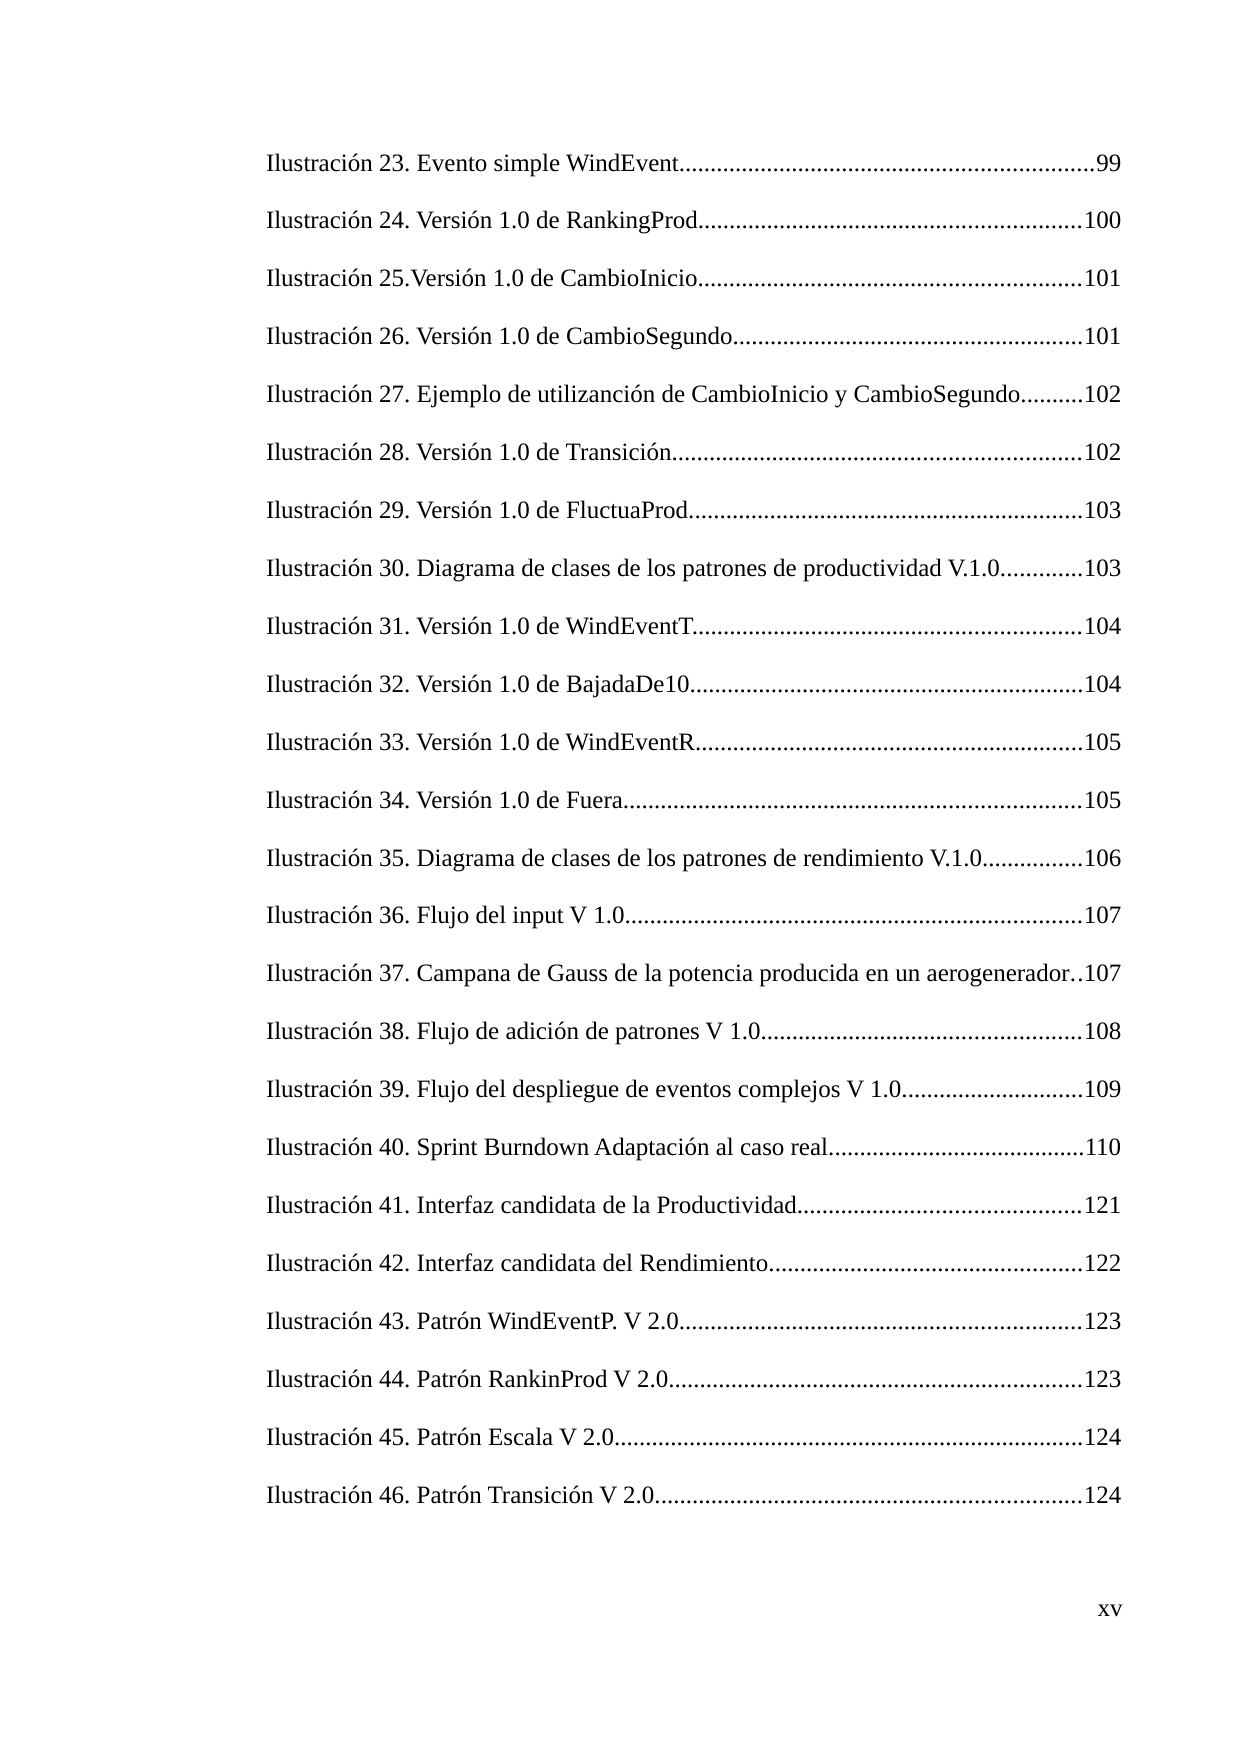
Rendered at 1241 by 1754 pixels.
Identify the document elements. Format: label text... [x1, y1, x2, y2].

text Ilustración 40. Sprint Burndown Adaptación al caso real. 110 [207, 1132, 1122, 1161]
text Ilustración 39. Flujo del despliegue de eventos complejos V 1.0. 109 [207, 1074, 1122, 1103]
text Ilustración 36. Flujo del input V 1.0. 107 [207, 901, 1122, 929]
text Ilustración 46. Patrón Transición V 2.0. 124 [207, 1480, 1122, 1508]
text Ilustración 35. Diagrama de clases de los patrones de rendimiento V.1.0. 106 [207, 843, 1122, 871]
text Ilustración 37. Campana de Gauss de la potencia producida en un aerogenerador 107 [207, 958, 1122, 987]
text Ilustración 41. Interfaz candidata de la Productividad. 121 [207, 1190, 1122, 1219]
text Ilustración 23. Evento simple WindEvent. 99 [207, 148, 1122, 176]
text Ilustración 27. Ejemplo de utilizanción de CambioInicio y CambioSegundo. 102 [207, 379, 1122, 408]
text Ilustración 34. Versión 1.0 de Fuera. 105 [207, 785, 1122, 813]
text Ilustración 28. Versión 1.0 de Transición. 102 [207, 437, 1122, 466]
text Ilustración 30. Diagrama de clases de los patrones de productividad V.1.0. 103 [207, 553, 1122, 582]
text Ilustración 25.Versión 1.0 de CambioInicio. 101 [207, 263, 1122, 292]
text Ilustración 31. Versión 1.0 de WindEventT. 104 [207, 611, 1122, 640]
text Ilustración 24. Versión 1.0 de RankingProd. 100 [207, 206, 1122, 234]
text Ilustración 42. Interfaz candidata del Rendimiento. 122 [207, 1248, 1122, 1277]
text Ilustración 32. Versión 1.0 de BajadaDe10. 104 [207, 669, 1122, 698]
text Ilustración 44. Patrón RankinProd V 2.0. 123 [207, 1364, 1122, 1393]
text Ilustración 26. Versión 1.0 de CambioSegundo. 101 [207, 321, 1122, 350]
text Ilustración 43. Patrón WindEventP. V 2.0. 123 [207, 1306, 1122, 1335]
text Ilustración 33. Versión 1.0 de WindEventR. 105 [207, 727, 1122, 756]
text Ilustración 45. Patrón Escala V 2.0. 124 [207, 1422, 1122, 1451]
text Ilustración 38. Flujo de adición de patrones V 1.0. 108 [207, 1016, 1122, 1045]
text Ilustración 29. Versión 1.0 de FluctuaProd. 103 [207, 495, 1122, 524]
